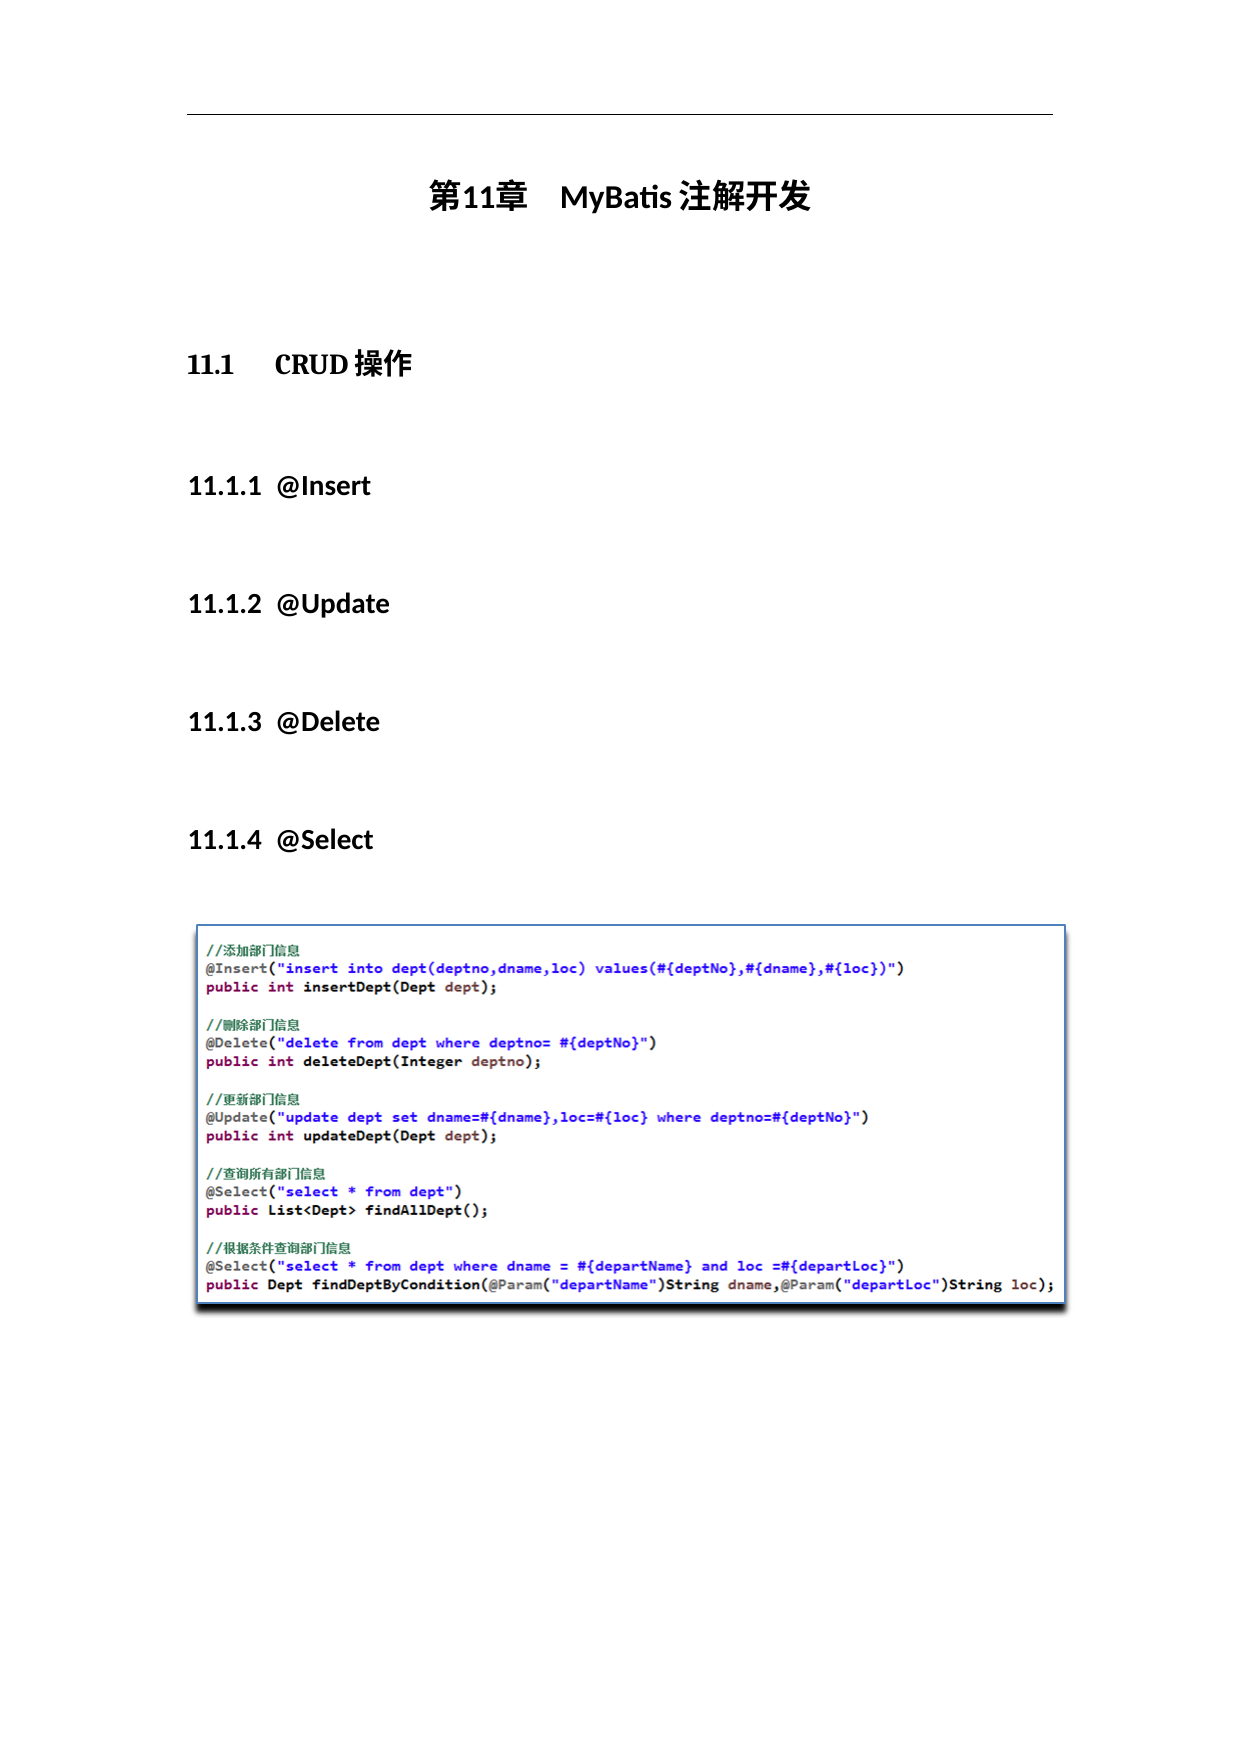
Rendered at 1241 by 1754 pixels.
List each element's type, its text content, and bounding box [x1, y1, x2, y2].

picture [187, 924, 1074, 1318]
subtitle @Delete [187, 688, 1053, 753]
subtitle @Update [187, 570, 1053, 635]
subtitle CRUD操作 [187, 329, 1053, 394]
subtitle @Insert [187, 452, 1053, 517]
subtitle MyBatis注解开发 [187, 162, 1053, 227]
subtitle @Select [187, 806, 1053, 871]
